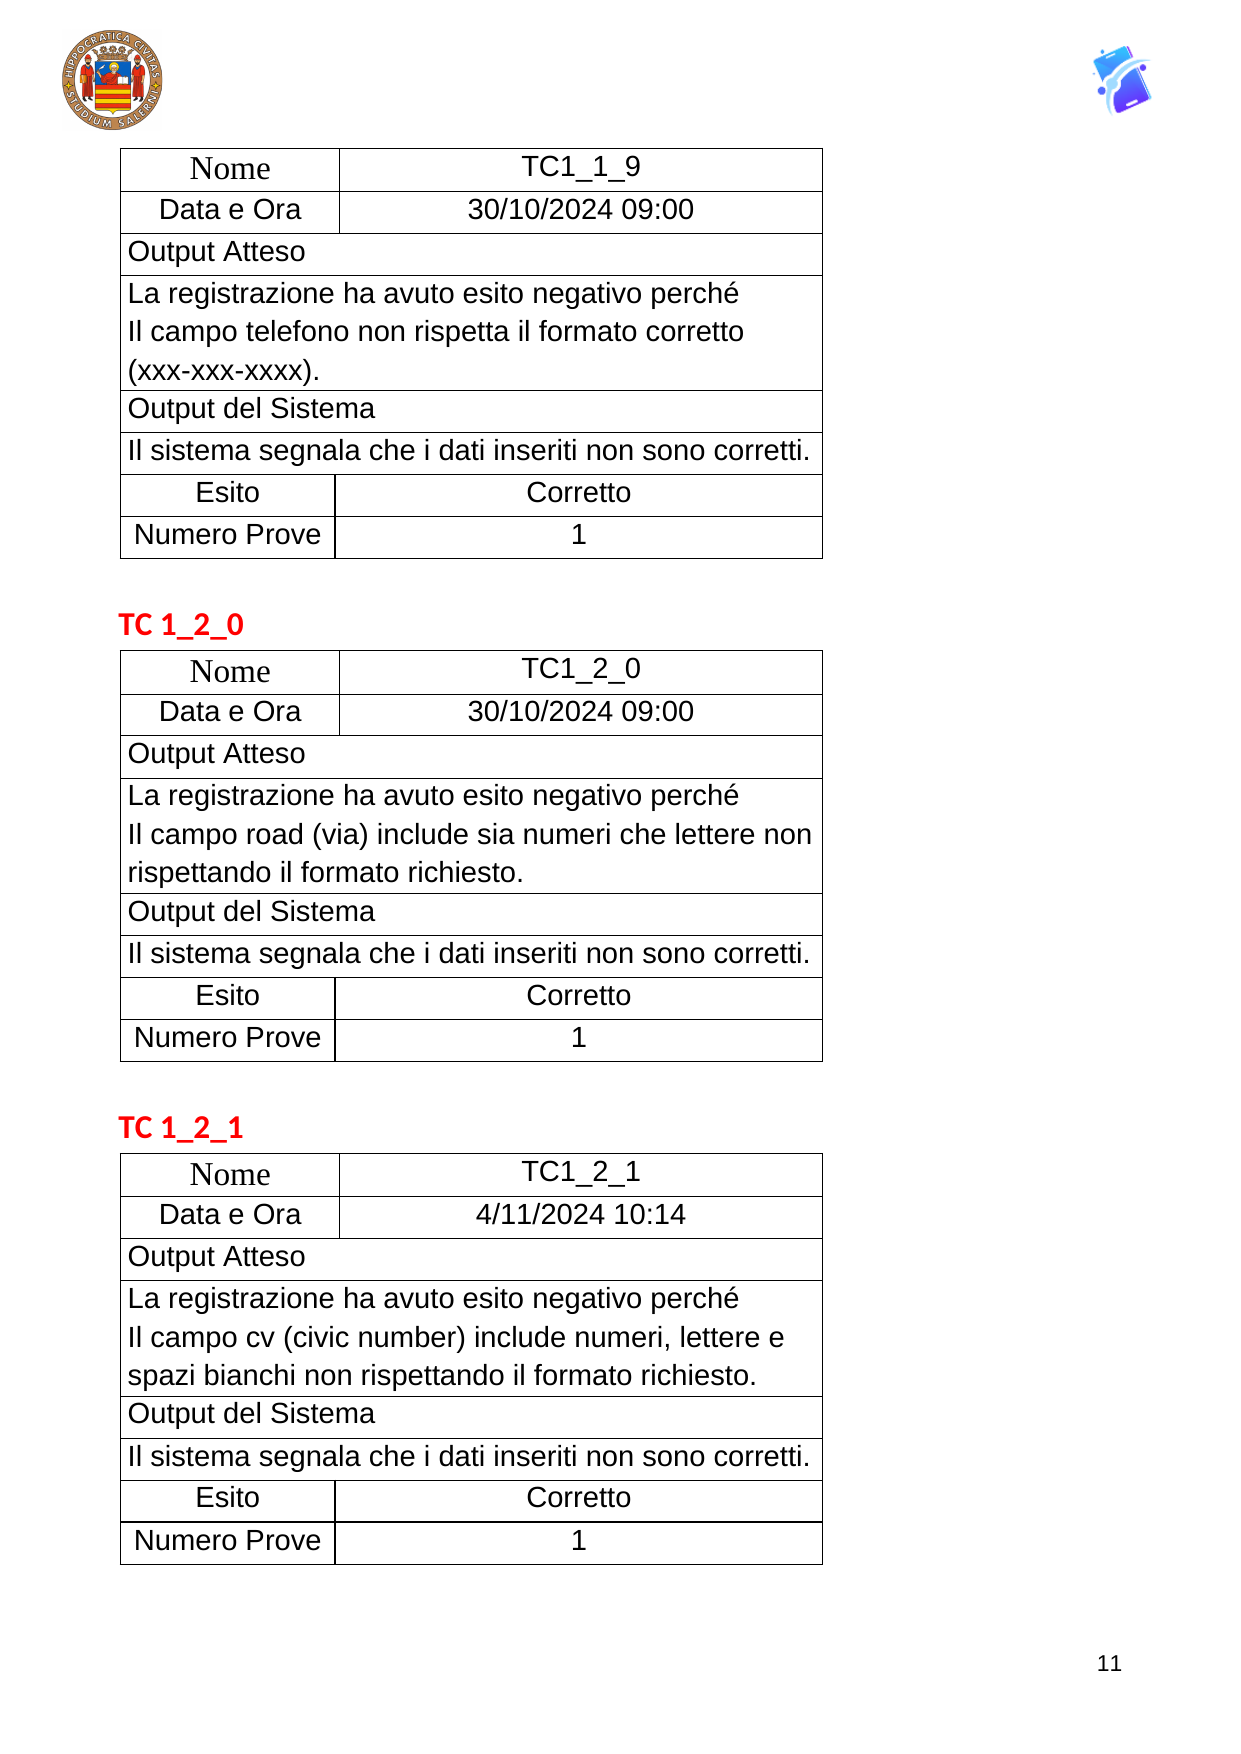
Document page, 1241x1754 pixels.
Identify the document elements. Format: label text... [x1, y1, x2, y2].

table_cell Corretto [336, 978, 822, 1019]
picture [61, 29, 163, 131]
table_cell 1 [336, 517, 822, 558]
table_cell 1 [336, 1020, 822, 1061]
table_cell Output del Sistema [121, 894, 822, 935]
table_cell Il sistema segnala che i dati inseriti non sono corretti. [121, 433, 822, 474]
table_cell Output Atteso [121, 234, 822, 275]
table_cell Corretto [336, 475, 822, 516]
picture [1066, 25, 1178, 147]
table_cell La registrazione ha avuto esito negativo perché Il campo telefono non rispetta il formato corretto (xxx-xxx-xxxx). [121, 276, 822, 390]
table_cell Il sistema segnala che i dati inseriti non sono corretti. [121, 936, 822, 977]
table_header Nome [121, 651, 339, 693]
table_cell Esito [121, 475, 334, 516]
table_cell La registrazione ha avuto esito negativo perché Il campo cv (civic number) include numeri, lettere e spazi bianchi non rispettando il formato richiesto. [121, 1281, 822, 1396]
table_cell Data e Ora [121, 1197, 339, 1238]
table_cell Output del Sistema [121, 391, 822, 432]
table_cell Esito [121, 1481, 334, 1521]
table_cell Esito [121, 978, 334, 1019]
table_cell 4/11/2024 10:14 [340, 1197, 822, 1238]
table_header TC1_2_0 [340, 651, 822, 693]
table_cell Numero Prove [121, 1020, 334, 1061]
text TC 1_2_0 [118, 603, 1122, 644]
table_cell Il sistema segnala che i dati inseriti non sono corretti. [121, 1439, 822, 1479]
table_header TC1_2_1 [340, 1154, 822, 1196]
table_cell 30/10/2024 09:00 [340, 695, 822, 735]
table_header TC1_1_9 [340, 149, 822, 191]
table_cell Data e Ora [121, 192, 339, 233]
table_cell 30/10/2024 09:00 [340, 192, 822, 233]
table_cell Numero Prove [121, 1523, 334, 1563]
table_cell Corretto [336, 1481, 822, 1521]
table_cell 1 [336, 1523, 822, 1563]
table_header Nome [121, 149, 339, 191]
table_cell Output Atteso [121, 736, 822, 777]
table_cell Data e Ora [121, 695, 339, 735]
table_cell Output Atteso [121, 1239, 822, 1280]
table_cell Output del Sistema [121, 1397, 822, 1437]
table_cell La registrazione ha avuto esito negativo perché Il campo road (via) include sia numeri che lettere non rispettando il formato richiesto. [121, 779, 822, 893]
table_header Nome [121, 1154, 339, 1196]
table_cell Numero Prove [121, 517, 334, 558]
text TC 1_2_1 [118, 1106, 1122, 1147]
